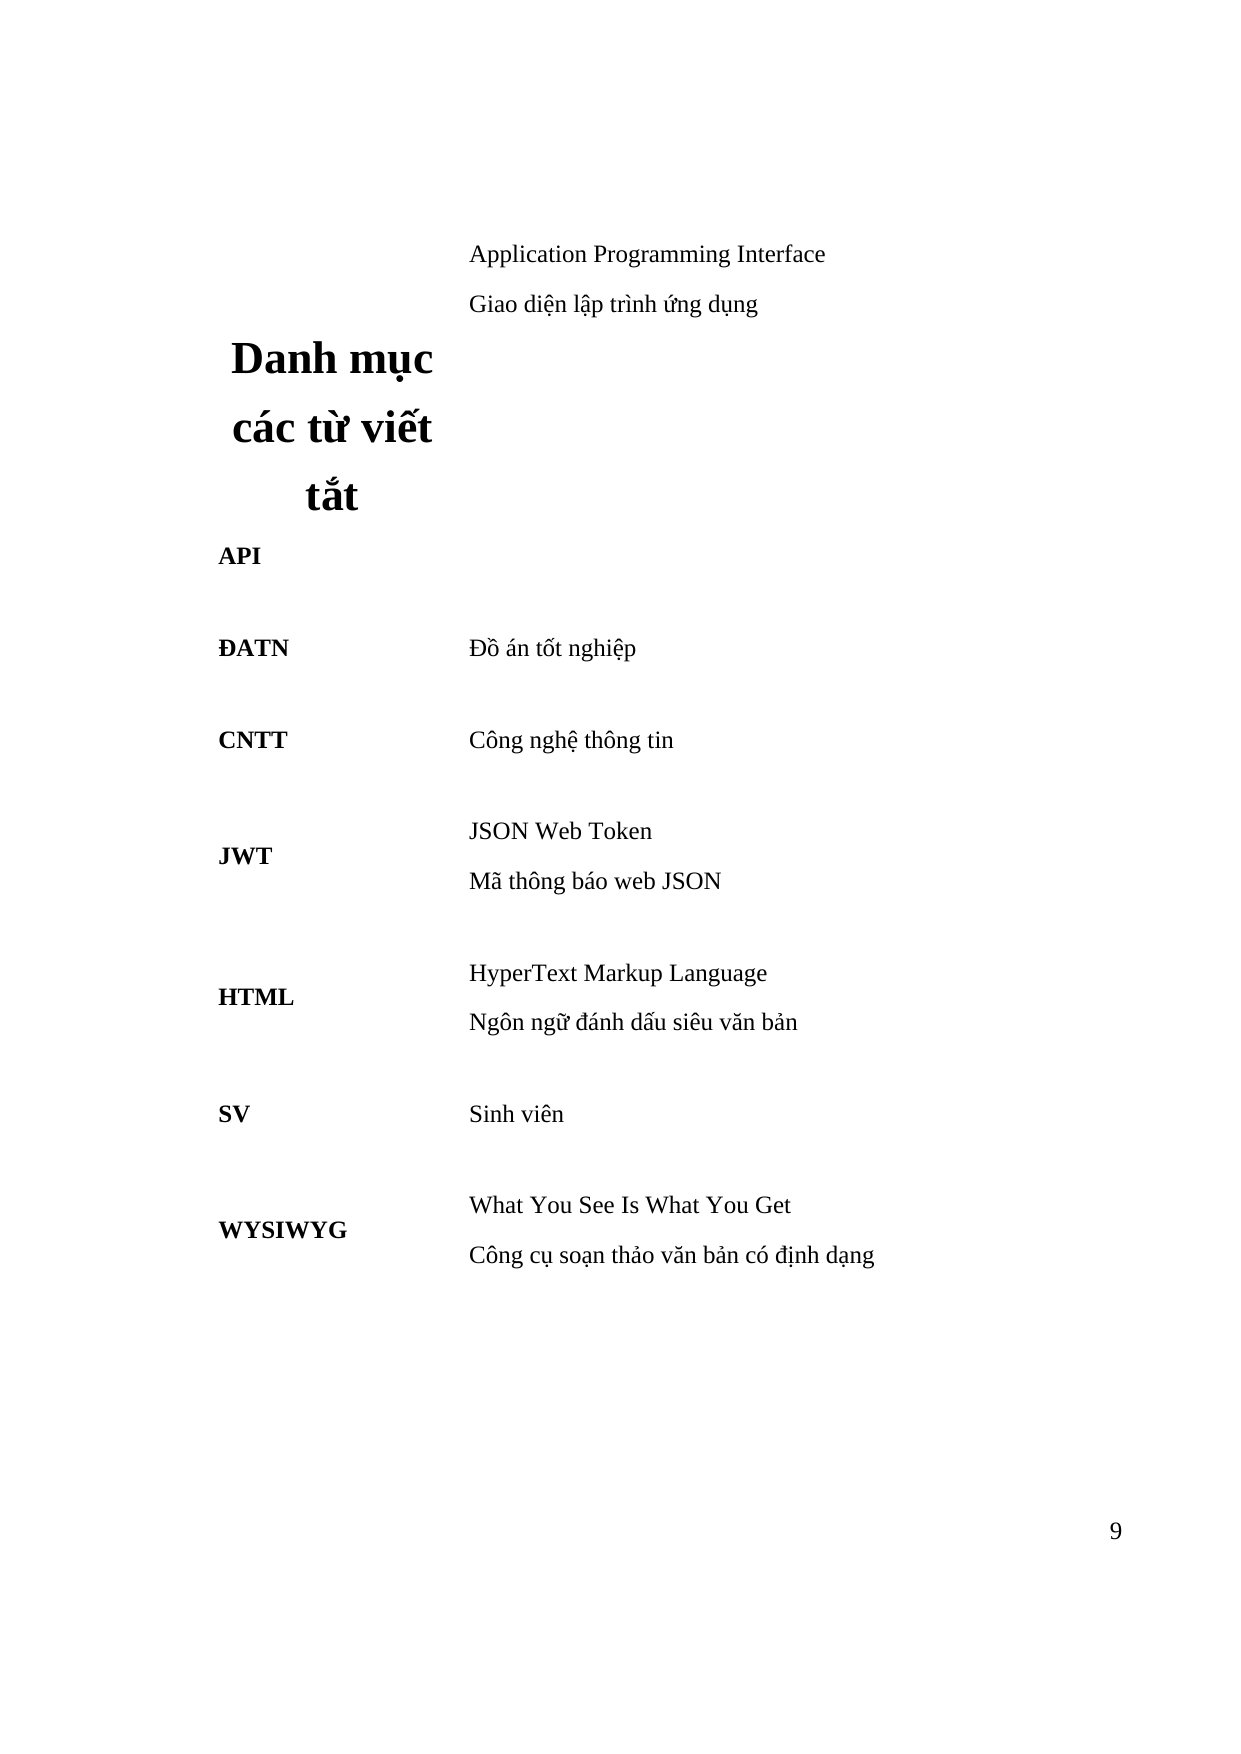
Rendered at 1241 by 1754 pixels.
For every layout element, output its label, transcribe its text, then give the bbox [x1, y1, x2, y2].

table_cell JWT [207, 766, 458, 907]
table_cell Sinh viên [458, 1049, 1078, 1140]
table_cell ĐATN [207, 583, 458, 674]
table_cell Đồ án tốt nghiệp [458, 583, 1078, 674]
table_header API [207, 189, 458, 583]
table_cell What You See Is What You Get Công cụ soạn thảo văn bản có định dạng [458, 1140, 1078, 1281]
table_cell Công nghệ thông tin [458, 674, 1078, 766]
subtitle Danh mục các từ viết tắt [218, 331, 446, 521]
table_cell WYSIWYG [207, 1140, 458, 1281]
table_cell CNTT [207, 674, 458, 766]
table_header Application Programming Interface Giao diện lập trình ứng dụng [458, 189, 1078, 583]
table_cell HyperText Markup Language Ngôn ngữ đánh dấu siêu văn bản [458, 907, 1078, 1048]
table_cell JSON Web Token Mã thông báo web JSON [458, 766, 1078, 907]
table_cell HTML [207, 907, 458, 1048]
table_cell SV [207, 1049, 458, 1140]
